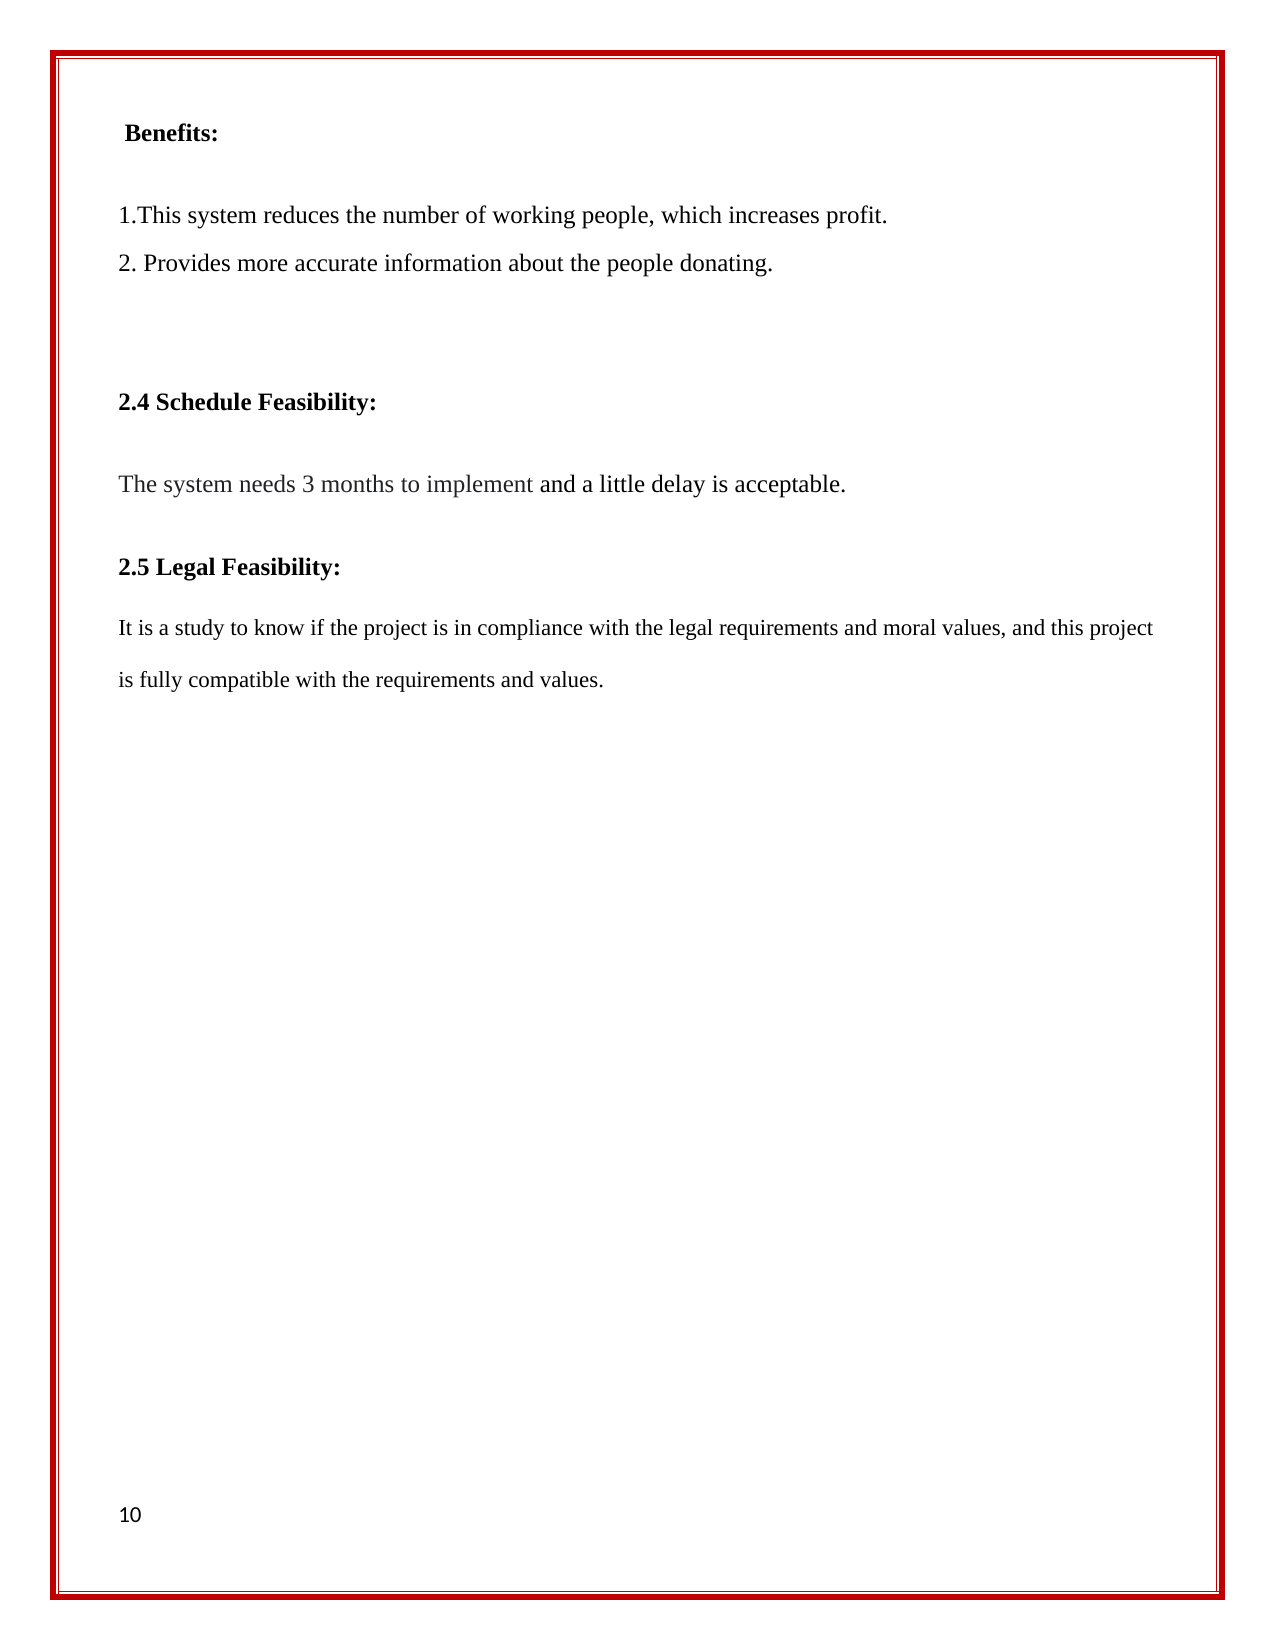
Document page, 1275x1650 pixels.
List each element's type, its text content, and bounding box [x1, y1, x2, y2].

text 2.4 Schedule Feasibility: [118, 387, 1157, 416]
text The system needs 3 months to implement and a little delay is acceptable. [118, 469, 1157, 498]
text Benefits: [118, 118, 1157, 147]
text 1.This system reduces the number of working people, which increases profit. [118, 201, 1157, 229]
text 2.5 Legal Feasibility: [118, 552, 1157, 581]
text 2. Provides more accurate information about the people donating. [118, 248, 1157, 277]
text It is a study to know if the project is in compliance with the legal requirements and moral values, and this project is fully compatible with the requirements and values. [118, 613, 1157, 693]
